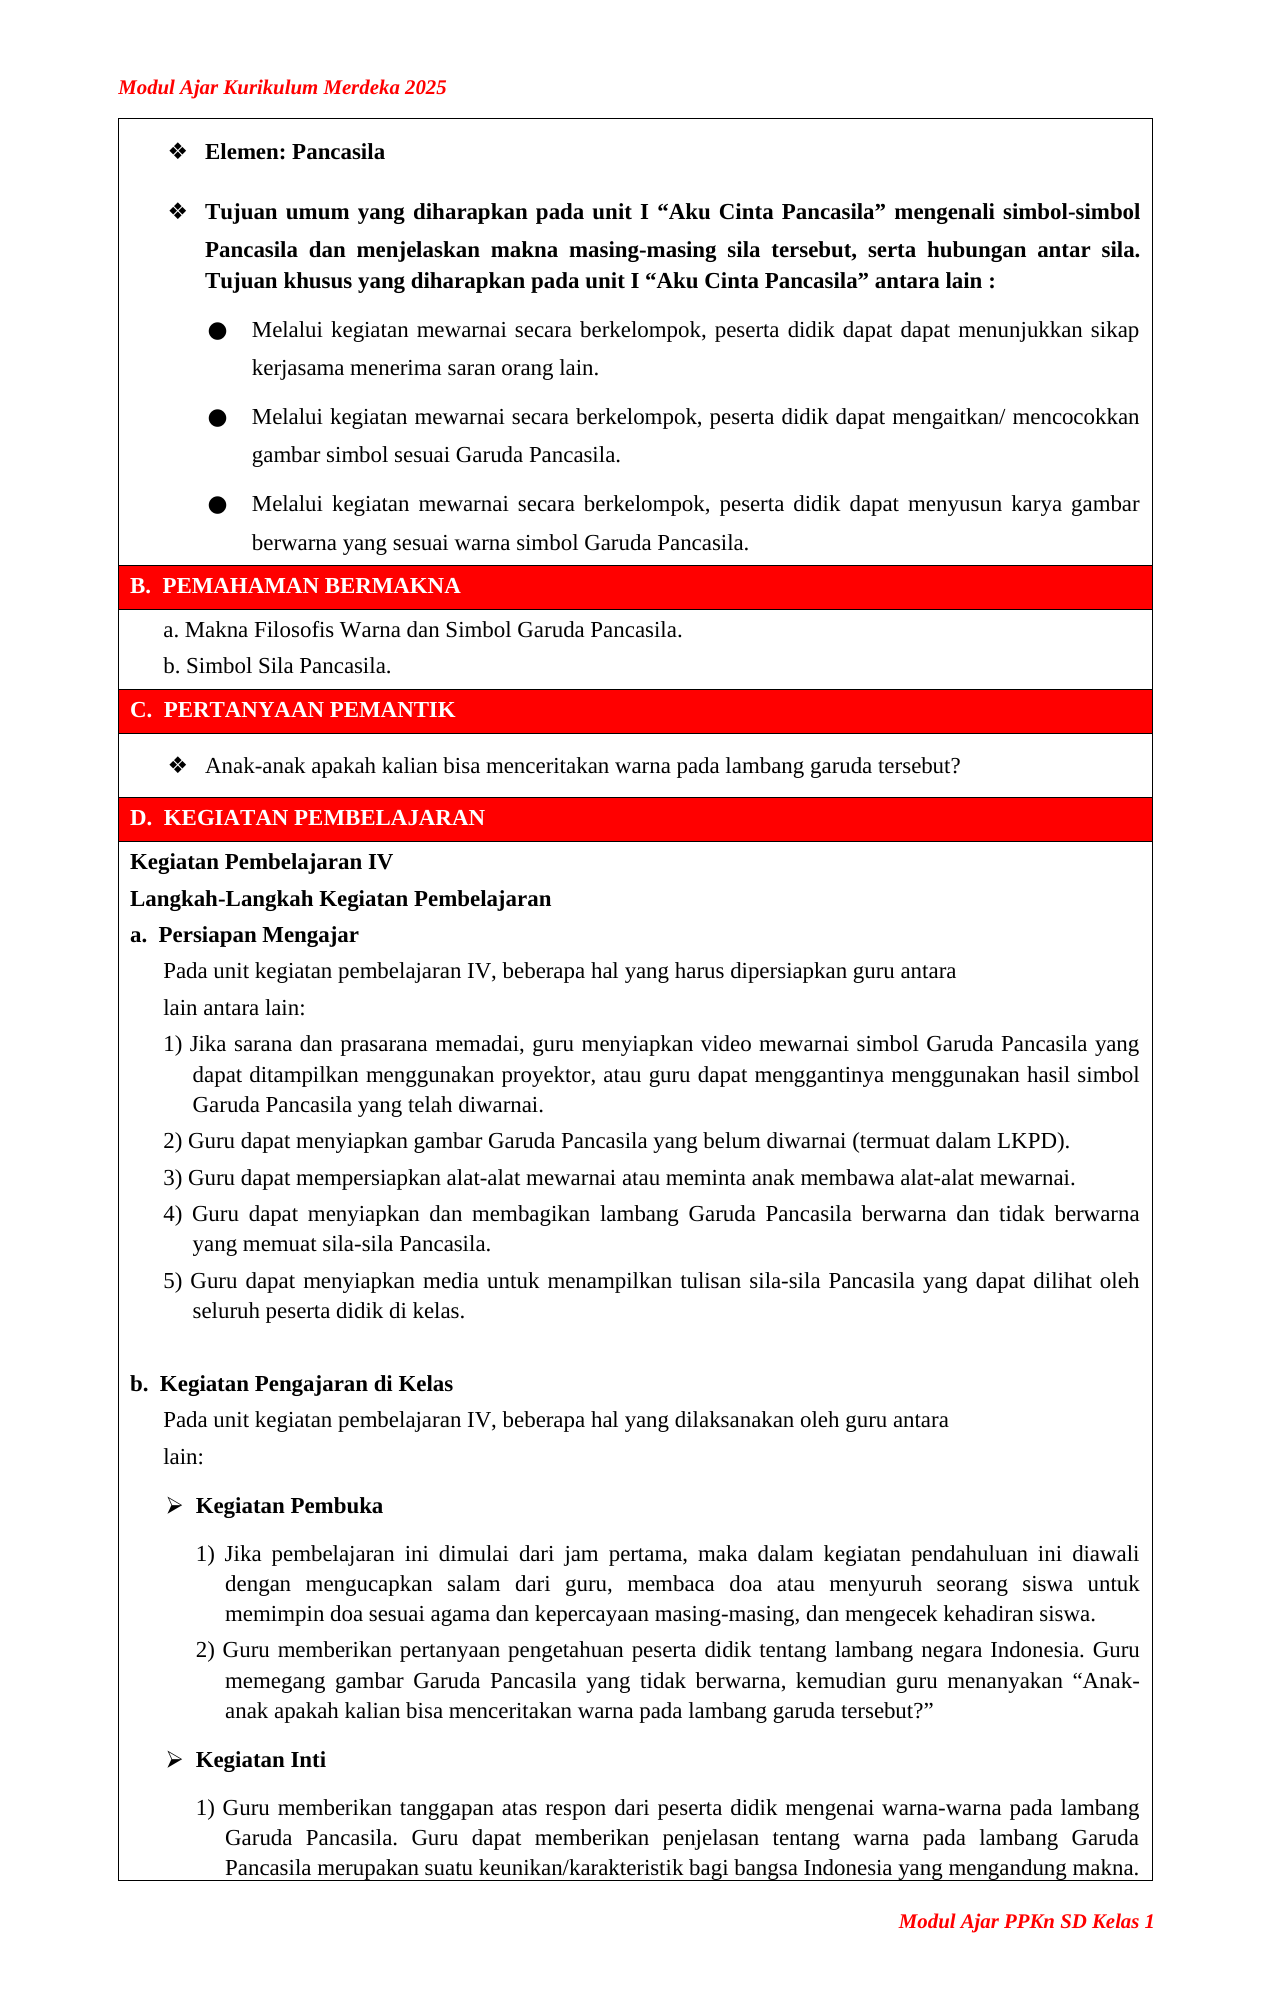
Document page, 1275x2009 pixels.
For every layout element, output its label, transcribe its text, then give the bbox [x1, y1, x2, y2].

table_cell B. PEMAHAMAN BERMAKNA [119, 566, 1152, 609]
table_cell C. PERTANYAAN PEMANTIK [119, 690, 1152, 733]
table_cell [119, 842, 1152, 1880]
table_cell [119, 119, 1152, 565]
table_cell D. KEGIATAN PEMBELAJARAN [119, 798, 1152, 841]
table_cell Anak-anak apakah kalian bisa menceritakan warna pada lambang garuda tersebut? [119, 734, 1152, 797]
table_cell a. Makna Filosofis Warna dan Simbol Garuda Pancasila. b. Simbol Sila Pancasila. [119, 610, 1152, 689]
